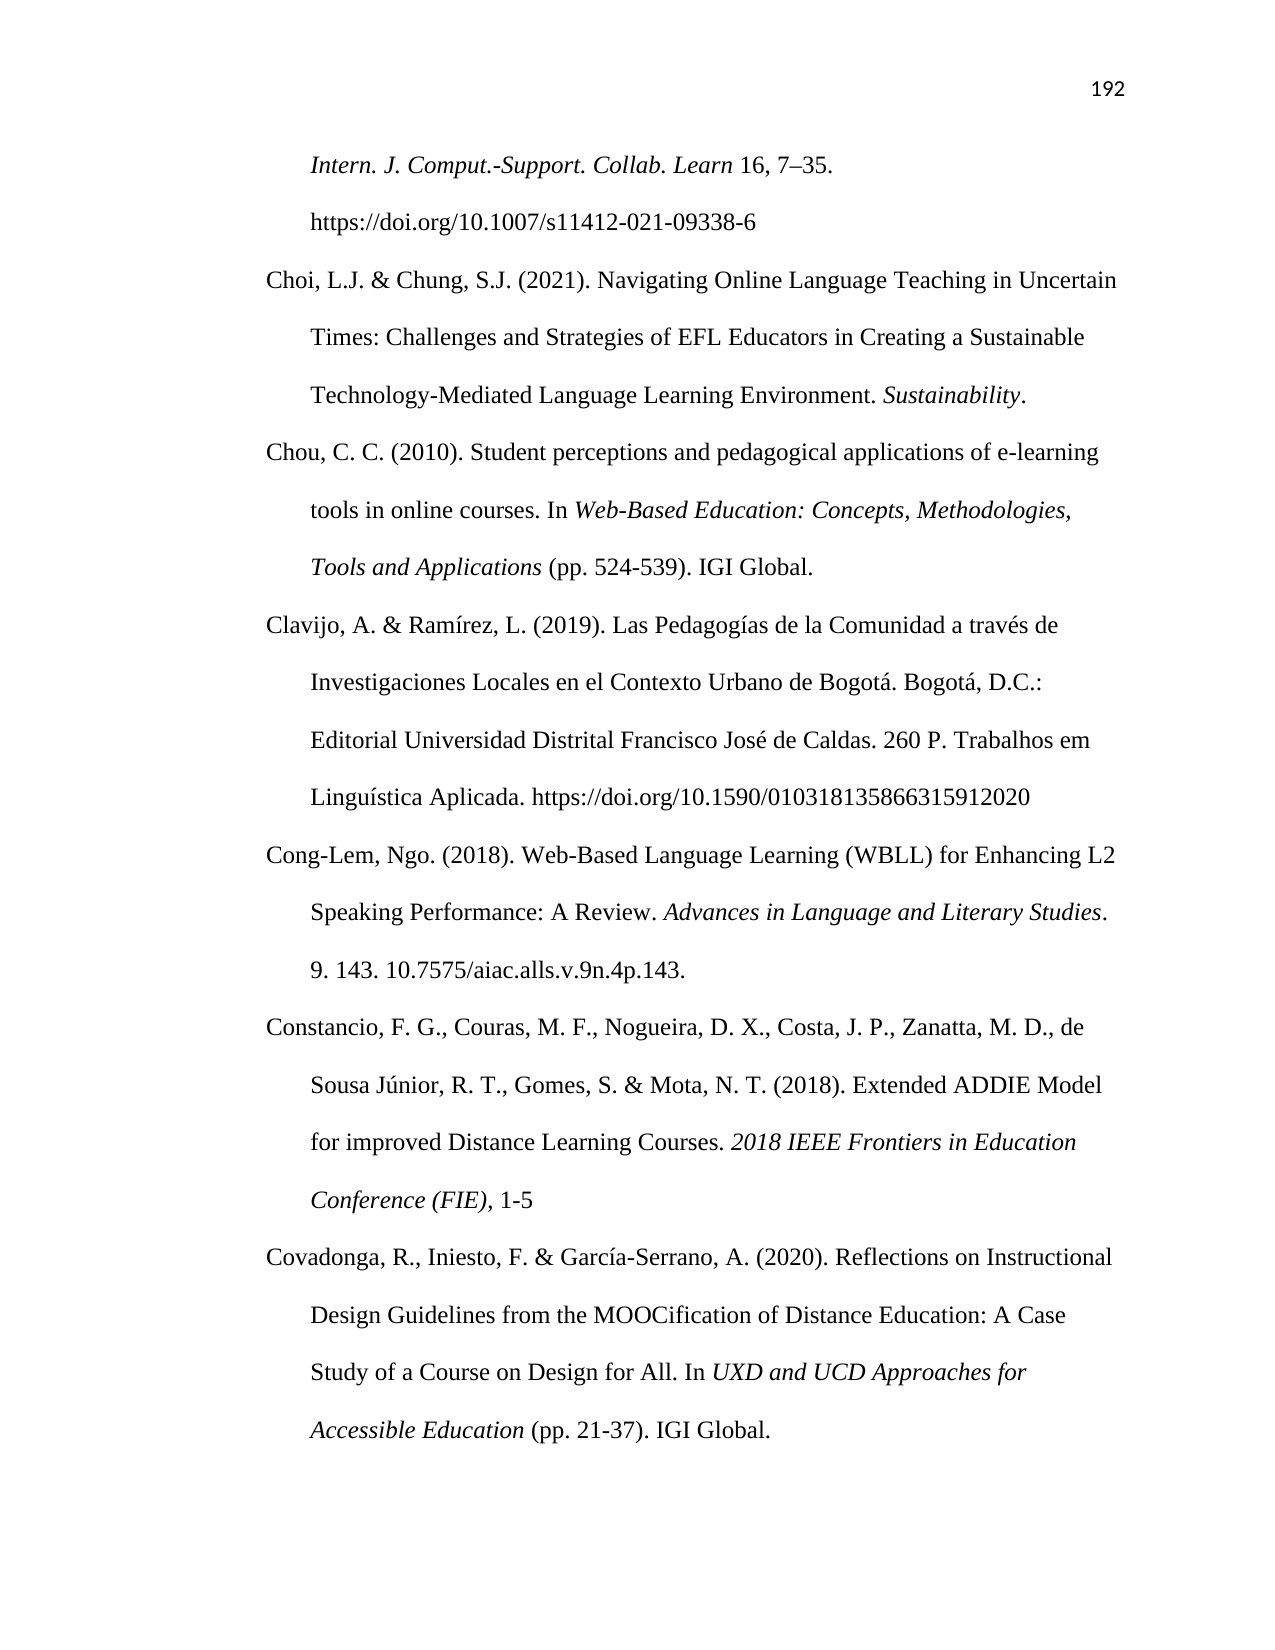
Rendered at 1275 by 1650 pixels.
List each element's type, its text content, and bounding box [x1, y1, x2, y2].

text Constancio, F. G., Couras, M. F., Nogueira, D. X., Costa, J. P., Zanatta, M. D., de Sousa Júnior, R. T., Gomes, S. & Mota, N. T. (2018). Extended ADDIE Model for improved Distance Learning Courses. 2018 IEEE Frontiers in Education Conference (FIE), 1-5 [266, 1012, 1125, 1214]
text Covadonga, R., Iniesto, F. & García-Serrano, A. (2020). Reflections on Instructional Design Guidelines from the MOOCification of Distance Education: A Case Study of a Course on Design for All. In UXD and UCD Approaches for Accessible Education (pp. 21-37). IGI Global. [266, 1242, 1125, 1444]
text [266, 150, 1125, 236]
text Cong-Lem, Ngo. (2018). Web-Based Language Learning (WBLL) for Enhancing L2 Speaking Performance: A Review. Advances in Language and Literary Studies. 9. 143. 10.7575/aiac.alls.v.9n.4p.143. [266, 840, 1125, 984]
text Chou, C. C. (2010). Student perceptions and pedagogical applications of e-learning tools in online courses. In Web-Based Education: Concepts, Methodologies, Tools and Applications (pp. 524-539). IGI Global. [266, 437, 1125, 581]
text Clavijo, A. & Ramírez, L. (2019). Las Pedagogías de la Comunidad a través de Investigaciones Locales en el Contexto Urbano de Bogotá. Bogotá, D.C.: Editorial Universidad Distrital Francisco José de Caldas. 260 P. Trabalhos em Linguística Aplicada. https://doi.org/10.1590/010318135866315912020 [266, 610, 1125, 811]
text Choi, L.J. & Chung, S.J. (2021). Navigating Online Language Teaching in Uncertain Times: Challenges and Strategies of EFL Educators in Creating a Sustainable Technology-Mediated Language Learning Environment. Sustainability. [266, 265, 1125, 409]
